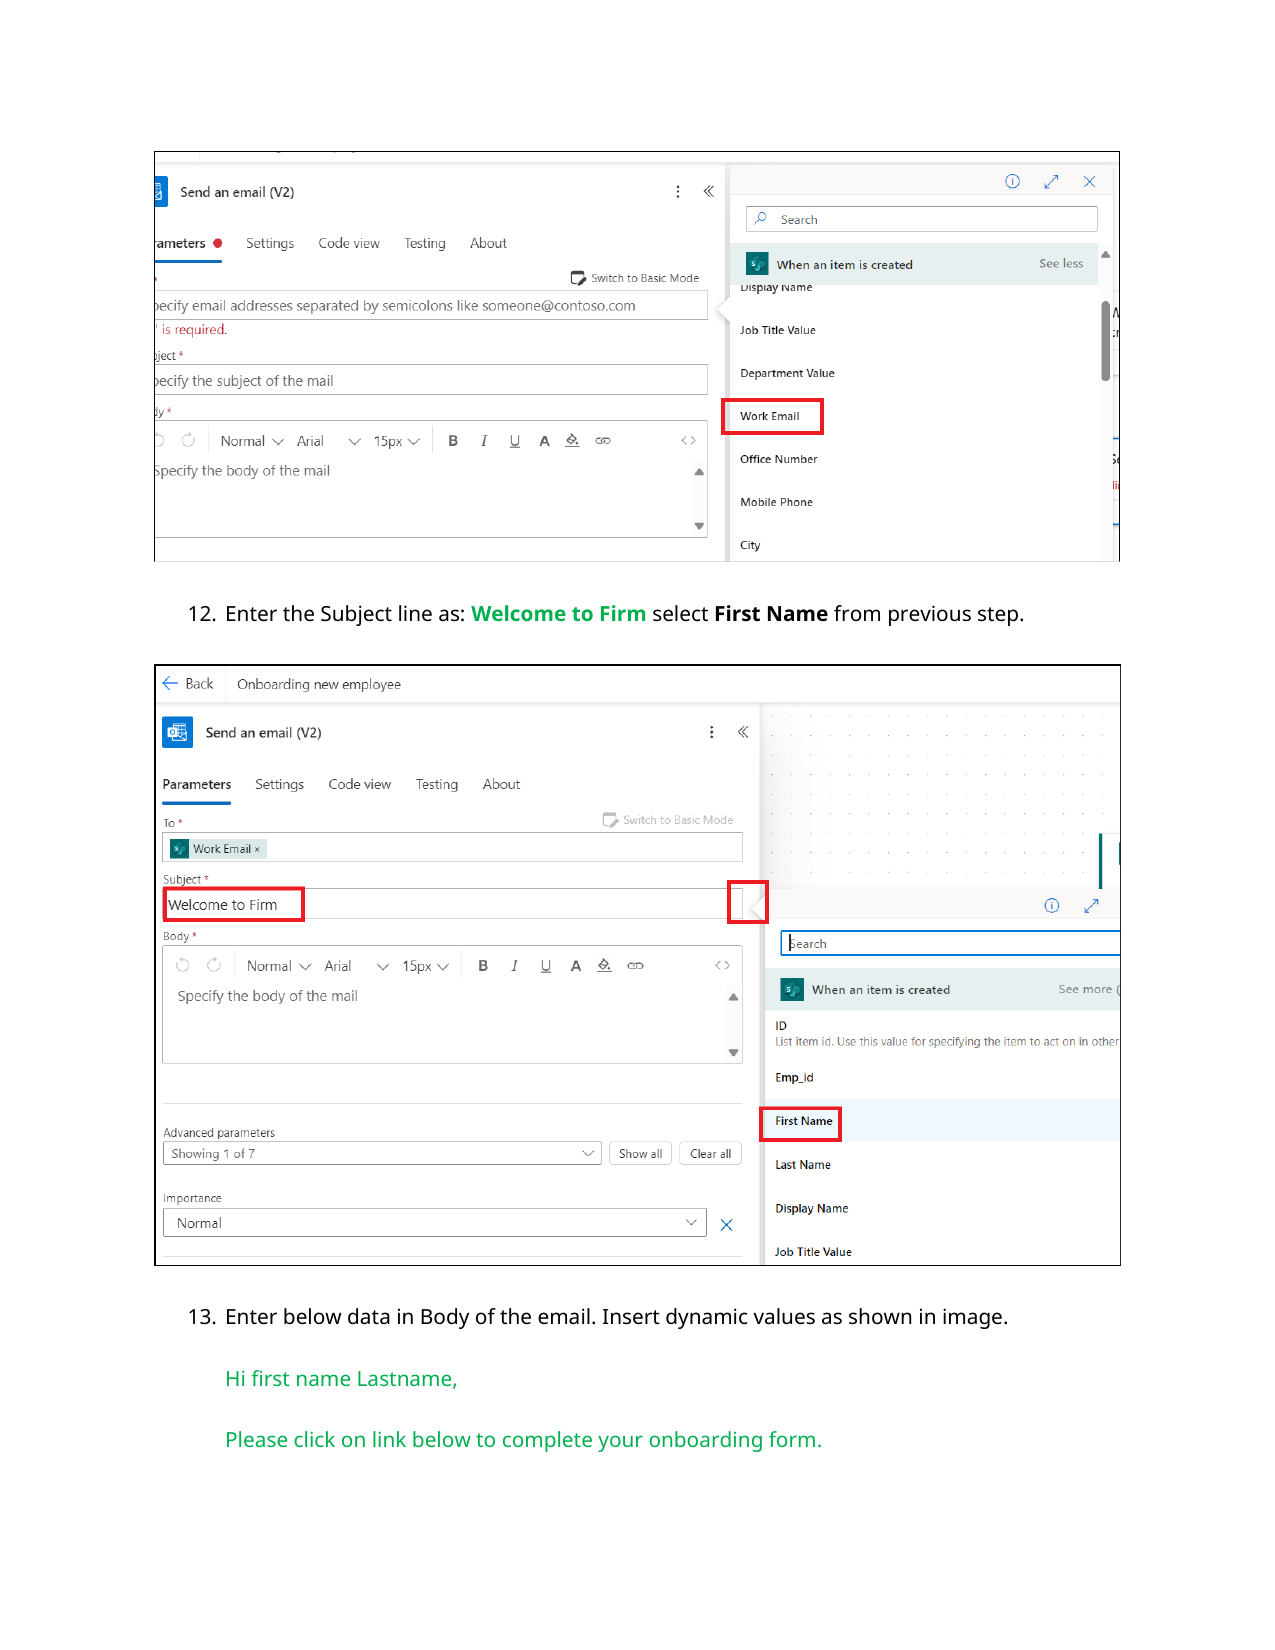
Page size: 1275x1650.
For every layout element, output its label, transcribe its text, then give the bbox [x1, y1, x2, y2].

picture [150, 150, 1124, 565]
list Enter the Subject line as: Welcome to Firm select First Name from previous step. [187, 599, 1125, 627]
text Hi first name Lastname, [187, 1364, 1125, 1392]
text Please click on link below to complete your onboarding form. [187, 1426, 1125, 1454]
list Enter below data in Body of the email. Insert dynamic values as shown in image. [187, 1302, 1125, 1330]
picture [150, 660, 1124, 1269]
